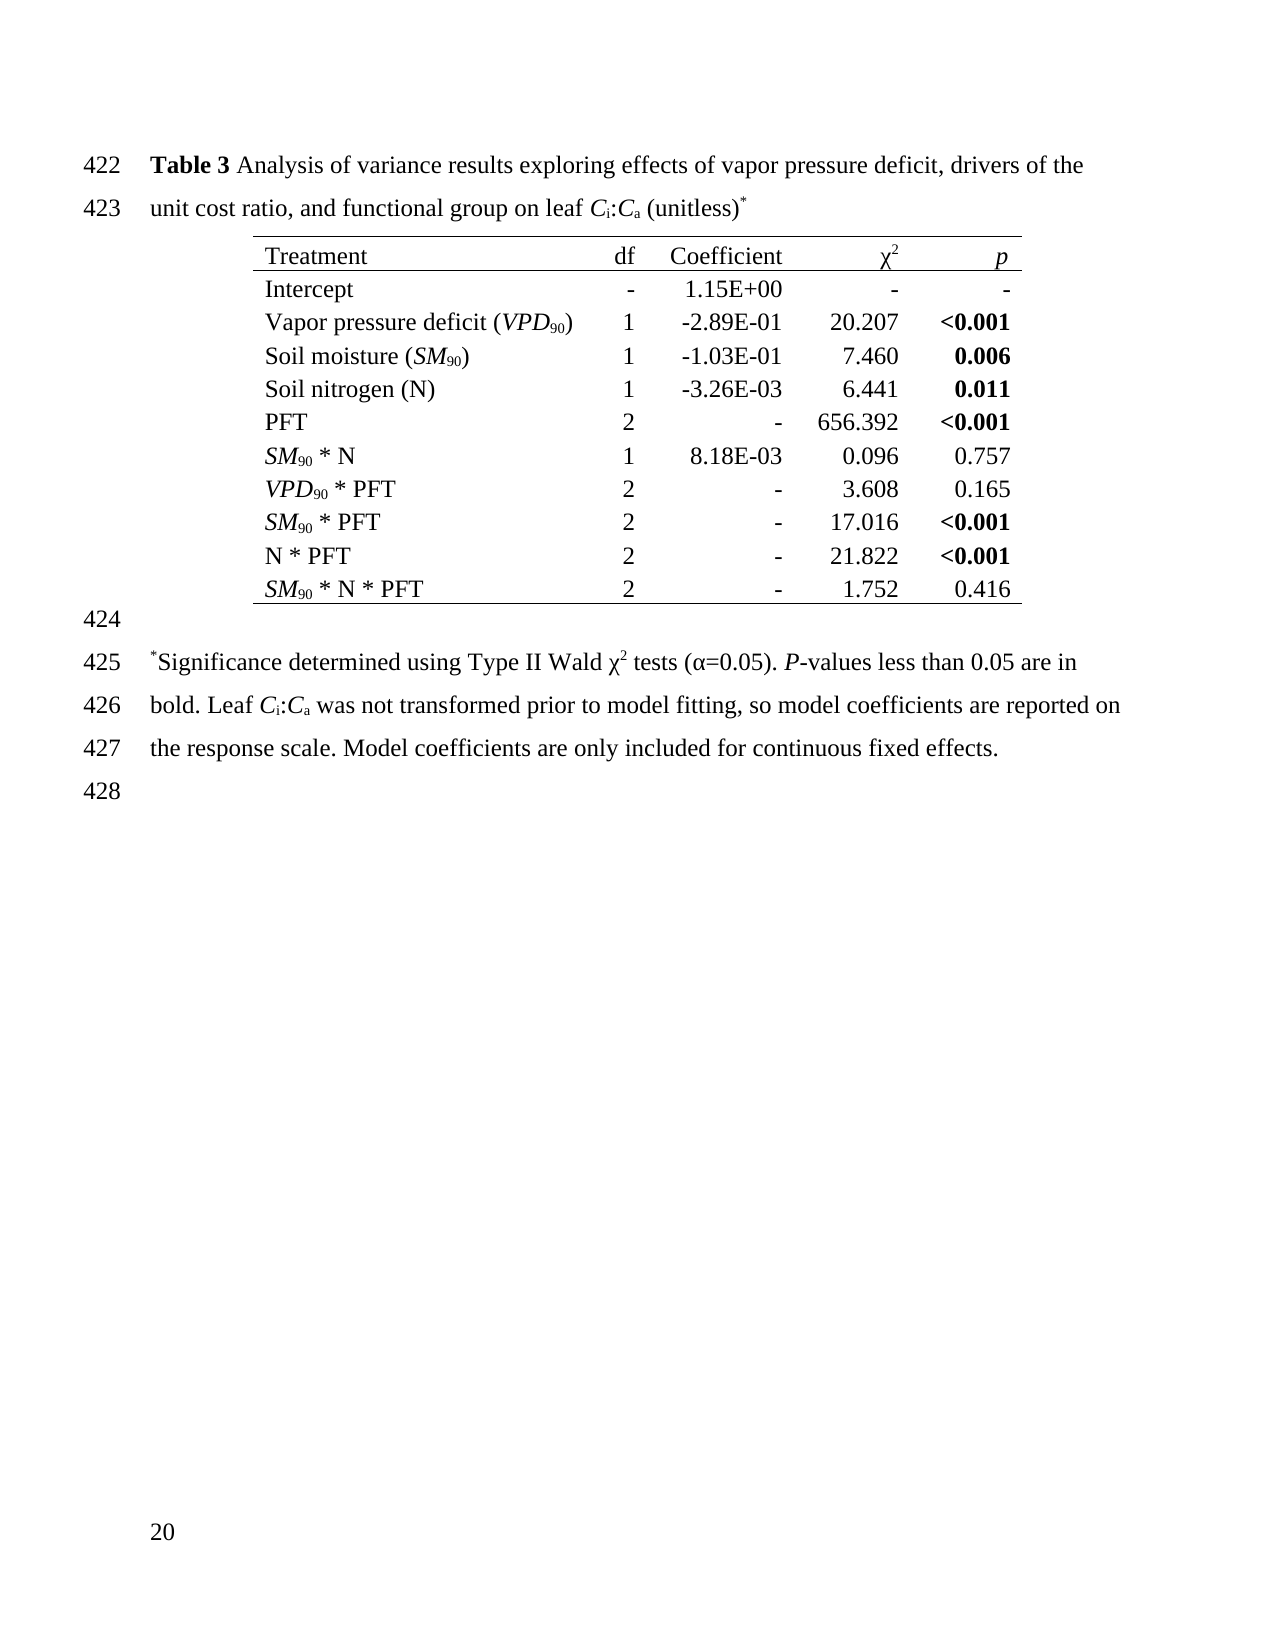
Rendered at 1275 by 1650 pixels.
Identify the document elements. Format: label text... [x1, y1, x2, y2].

table_cell SM90 * N * PFT [253, 570, 590, 603]
table_cell 2 [590, 503, 646, 536]
table_cell <0.001 [910, 503, 1022, 536]
table_cell - [910, 271, 1022, 303]
table_cell 20.207 [794, 303, 910, 336]
table_cell 17.016 [794, 503, 910, 536]
table_cell VPD90 * PFT [253, 470, 590, 503]
table_cell <0.001 [910, 403, 1022, 436]
table_cell - [646, 403, 793, 436]
table_cell 1.15E+00 [646, 271, 793, 303]
table_cell SM90 * N [253, 436, 590, 469]
table_cell - [646, 503, 793, 536]
table_cell Soil moisture (SM90) [253, 336, 590, 369]
table_cell 0.006 [910, 336, 1022, 369]
text Table 3 Analysis of variance results exploring effects of vapor pressure deficit, drivers of the unit cost ratio, and functional group on leaf Ci:Ca (unitless)* [150, 150, 1125, 222]
table_cell 21.822 [794, 536, 910, 569]
table_cell 1 [590, 436, 646, 469]
table_cell 1 [590, 336, 646, 369]
table_header Treatment [253, 237, 590, 269]
table_cell 7.460 [794, 336, 910, 369]
text *Significance determined using Type II Wald χ2 tests (α=0.05). P-values less than 0.05 are in bold. Leaf Ci:Ca was not transformed prior to model fitting, so model coefficients are reported on the response scale. Model coefficients are only included for continuous fixed effects. [150, 647, 1125, 762]
table_cell Soil nitrogen (N) [253, 370, 590, 403]
table_cell -1.03E-01 [646, 336, 793, 369]
table_header df [590, 237, 646, 269]
table_cell 0.416 [910, 570, 1022, 603]
table_cell 2 [590, 470, 646, 503]
table_cell 6.441 [794, 370, 910, 403]
table_cell -3.26E-03 [646, 370, 793, 403]
table_cell 3.608 [794, 470, 910, 503]
table_cell 656.392 [794, 403, 910, 436]
table_cell 0.011 [910, 370, 1022, 403]
table_cell <0.001 [910, 536, 1022, 569]
table_cell - [646, 470, 793, 503]
table_cell 0.165 [910, 470, 1022, 503]
table_cell <0.001 [910, 303, 1022, 336]
table_header p [910, 237, 1022, 269]
table_cell N * PFT [253, 536, 590, 569]
table_cell 2 [590, 403, 646, 436]
table_cell 1 [590, 303, 646, 336]
table_cell 8.18E-03 [646, 436, 793, 469]
table_cell Intercept [253, 271, 590, 303]
table_header χ2 [794, 237, 910, 269]
table_cell 2 [590, 570, 646, 603]
table_cell PFT [253, 403, 590, 436]
table_cell 1.752 [794, 570, 910, 603]
table_cell Vapor pressure deficit (VPD90) [253, 303, 590, 336]
table_cell 0.757 [910, 436, 1022, 469]
table_cell 1 [590, 370, 646, 403]
table_cell - [646, 536, 793, 569]
table_cell - [794, 271, 910, 303]
table_header Coefficient [646, 237, 793, 269]
table_cell SM90 * PFT [253, 503, 590, 536]
table_cell 0.096 [794, 436, 910, 469]
table_cell - [590, 271, 646, 303]
table_cell 2 [590, 536, 646, 569]
table_cell - [646, 570, 793, 603]
table_cell -2.89E-01 [646, 303, 793, 336]
